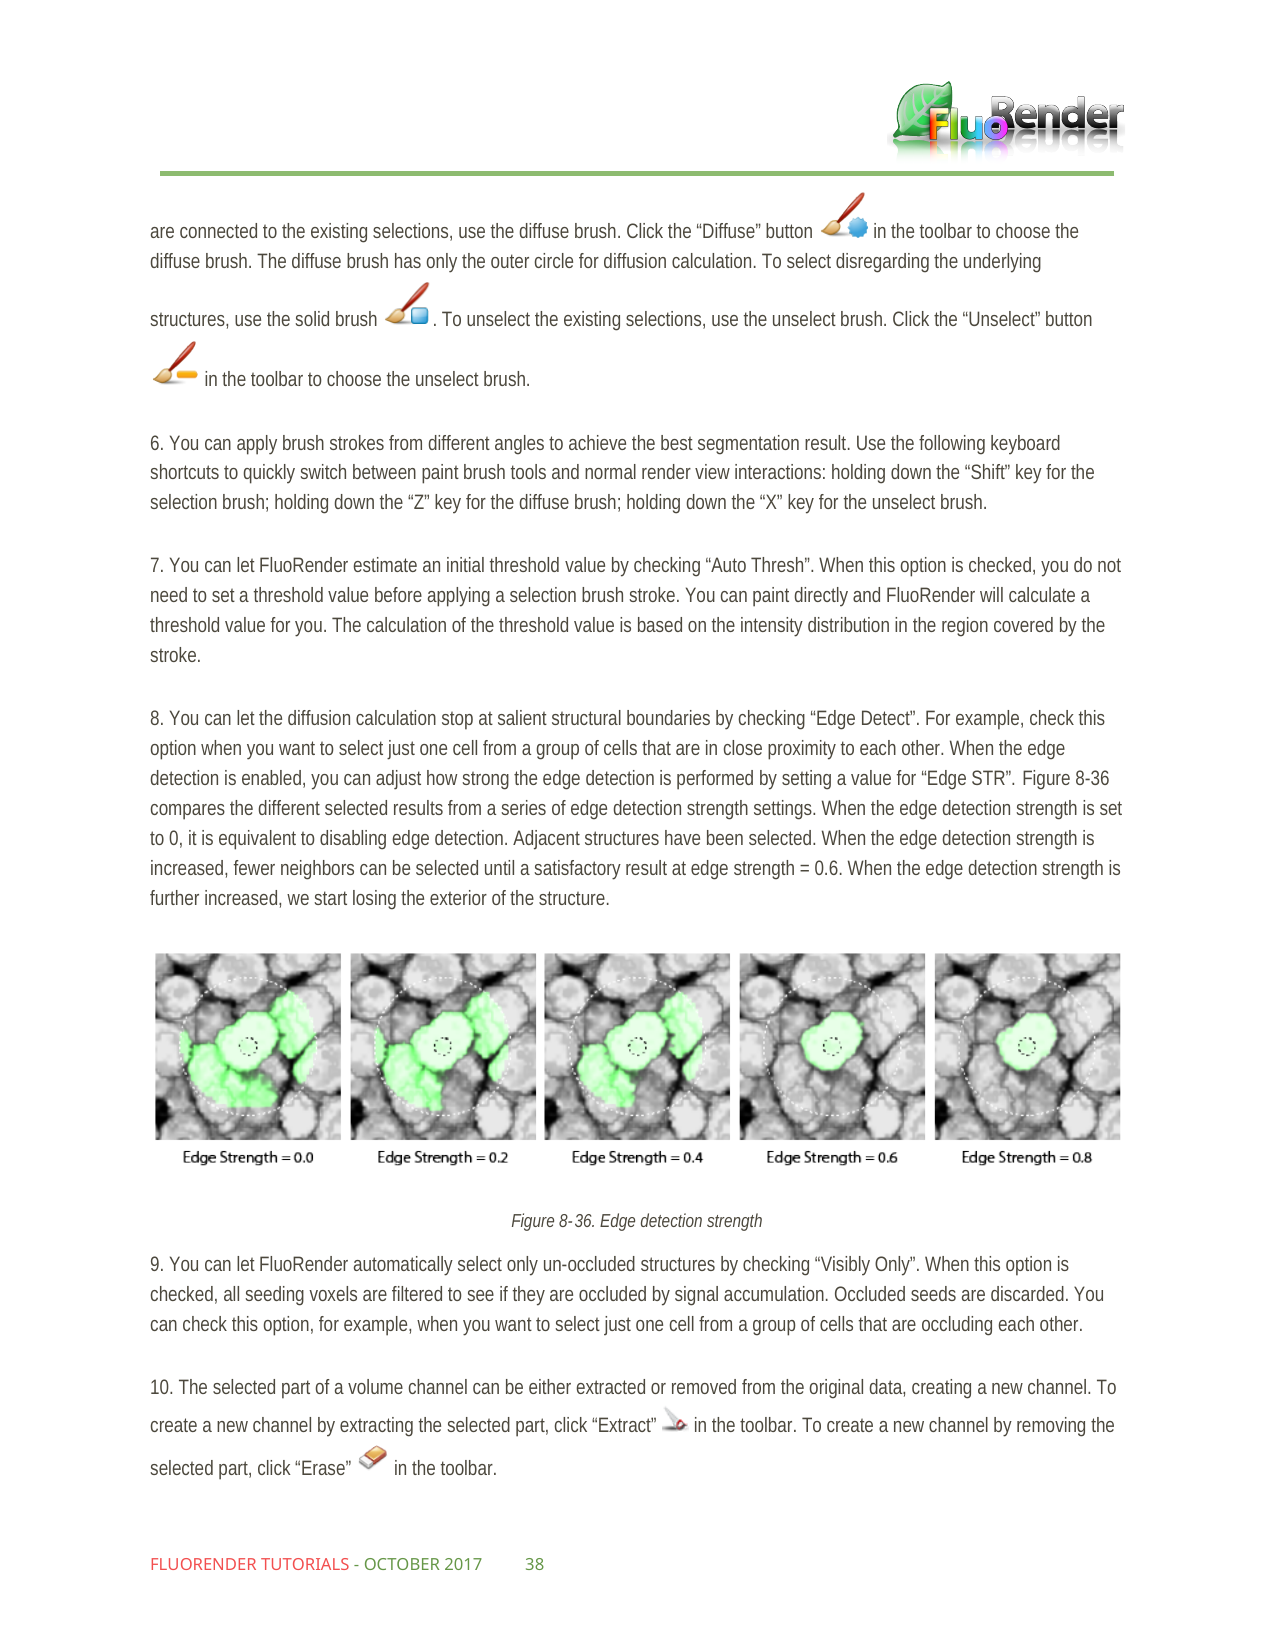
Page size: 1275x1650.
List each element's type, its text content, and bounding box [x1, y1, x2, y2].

picture [382, 278, 433, 327]
picture [150, 948, 1125, 1171]
picture [356, 1442, 390, 1476]
picture [887, 75, 1125, 165]
text 9. You can let FluoRender automatically select only un-occluded structures by checking “Visibly Only”. When this option is checked, all seeding voxels are filtered to see if they are occluded by signal accumulation. Occluded seeds are discarded. You can check this option, for example, when you want to select just one cell from a group of cells that are occluding each other. [150, 1252, 1125, 1336]
text 10. The selected part of a volume channel can be either extracted or removed from the original data, creating a new channel. To create a new channel by extracting the selected part, click “Extract” in the toolbar. To create a new channel by removing the selected part, click “Erase” in the toolbar. [150, 1375, 1125, 1480]
picture [818, 188, 869, 239]
picture [150, 337, 200, 387]
text 7. You can let FluoRender estimate an initial threshold value by checking “Auto Thresh”. When this option is checked, you do not need to set a threshold value before applying a selection brush stroke. You can paint directly and FluoRender will calculate a threshold value for you. The calculation of the threshold value is based on the intensity distribution in the region covered by the stroke. [150, 553, 1125, 667]
text 6. You can apply brush strokes from different angles to achieve the best segmentation result. Use the following keyboard shortcuts to quickly switch between paint brush tools and normal render view interactions: holding down the “Shift” key for the selection brush; holding down the “Z” key for the diffuse brush; holding down the “X” key for the unselect brush. [150, 430, 1125, 514]
picture [662, 1405, 689, 1432]
